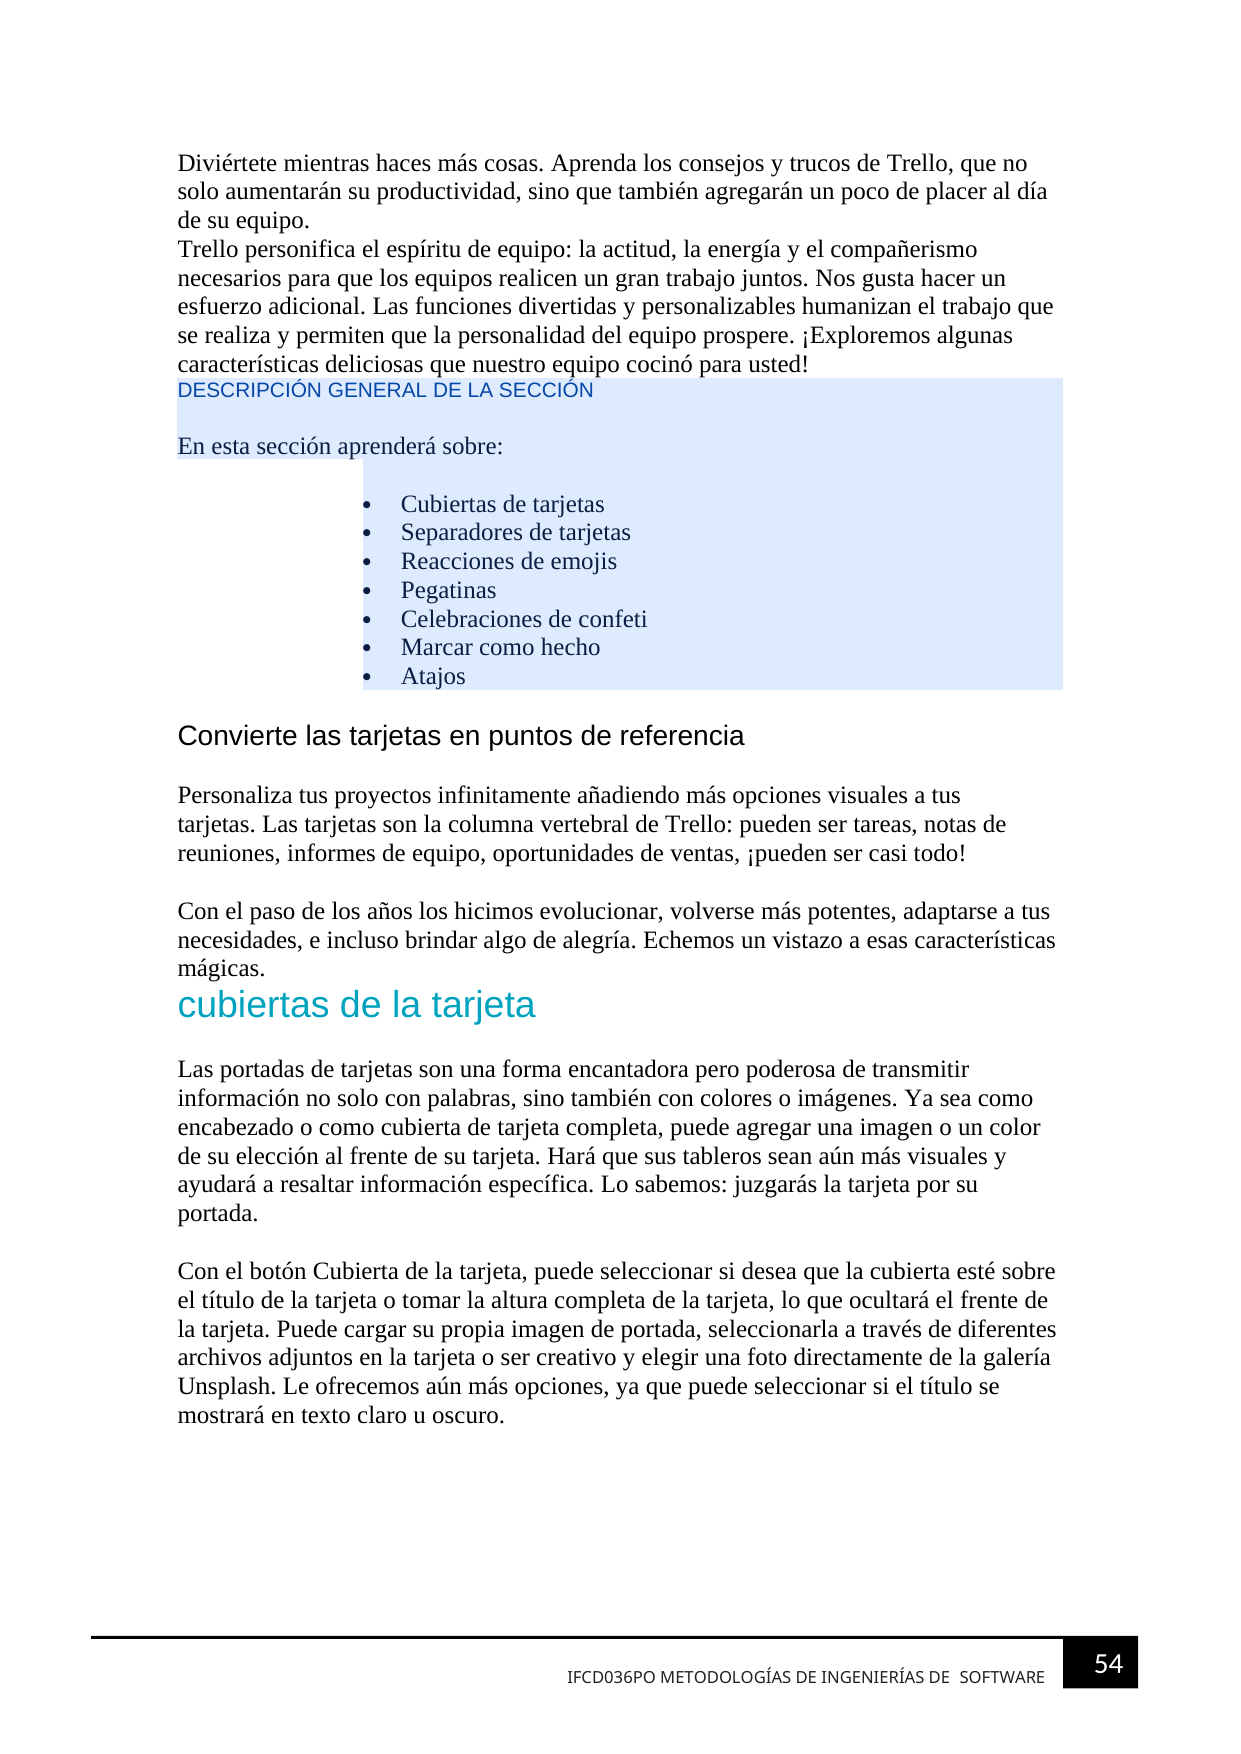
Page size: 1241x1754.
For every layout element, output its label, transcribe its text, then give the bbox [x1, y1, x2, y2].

text Convierte las tarjetas en puntos de referencia [177, 719, 1063, 751]
text Trello personifica el espíritu de equipo: la actitud, la energía y el compañerismo necesarios para que los equipos realicen un gran trabajo juntos. Nos gusta hacer un esfuerzo adicional. Las funciones divertidas y personalizables humanizan el trabajo que se realiza y permiten que la personalidad del equipo prospere. ¡Exploremos algunas características deliciosas que nuestro equipo cocinó para usted! [177, 234, 1063, 378]
list Reacciones de emojis [363, 546, 1063, 575]
text cubiertas de la tarjeta [177, 982, 1063, 1025]
list Celebraciones de confeti [363, 604, 1063, 632]
text DESCRIPCIÓN GENERAL DE LA SECCIÓN [177, 378, 1063, 402]
text Las portadas de tarjetas son una forma encantadora pero poderosa de transmitir información no solo con palabras, sino también con colores o imágenes. Ya sea como encabezado o como cubierta de tarjeta completa, puede agregar una imagen o un color de su elección al frente de su tarjeta. Hará que sus tableros sean aún más visuales y ayudará a resaltar información específica. Lo sabemos: juzgarás la tarjeta por su portada. [177, 1054, 1063, 1227]
text En esta sección aprenderá sobre: [177, 431, 1063, 459]
text Personaliza tus proyectos infinitamente añadiendo más opciones visuales a tus tarjetas. Las tarjetas son la columna vertebral de Trello: pueden ser tareas, notas de reuniones, informes de equipo, oportunidades de ventas, ¡pueden ser casi todo! [177, 781, 1063, 867]
text Con el botón Cubierta de la tarjeta, puede seleccionar si desea que la cubierta esté sobre el título de la tarjeta o tomar la altura completa de la tarjeta, lo que ocultará el frente de la tarjeta. Puede cargar su propia imagen de portada, seleccionarla a través de diferentes archivos adjuntos en la tarjeta o ser creativo y elegir una foto directamente de la galería Unsplash. Le ofrecemos aún más opciones, ya que puede seleccionar si el título se mostrará en texto claro u oscuro. [177, 1256, 1063, 1429]
list Marcar como hecho [363, 632, 1063, 661]
text Con el paso de los años los hicimos evolucionar, volverse más potentes, adaptarse a tus necesidades, e incluso brindar algo de alegría. Echemos un vistazo a esas características mágicas. [177, 896, 1063, 982]
list Pegatinas [363, 575, 1063, 604]
list Cubiertas de tarjetas [363, 489, 1063, 517]
list Atajos [363, 661, 1063, 690]
text Diviértete mientras haces más cosas. Aprenda los consejos y trucos de Trello, que no solo aumentarán su productividad, sino que también agregarán un poco de placer al día de su equipo. [177, 148, 1063, 234]
list Separadores de tarjetas [363, 517, 1063, 546]
